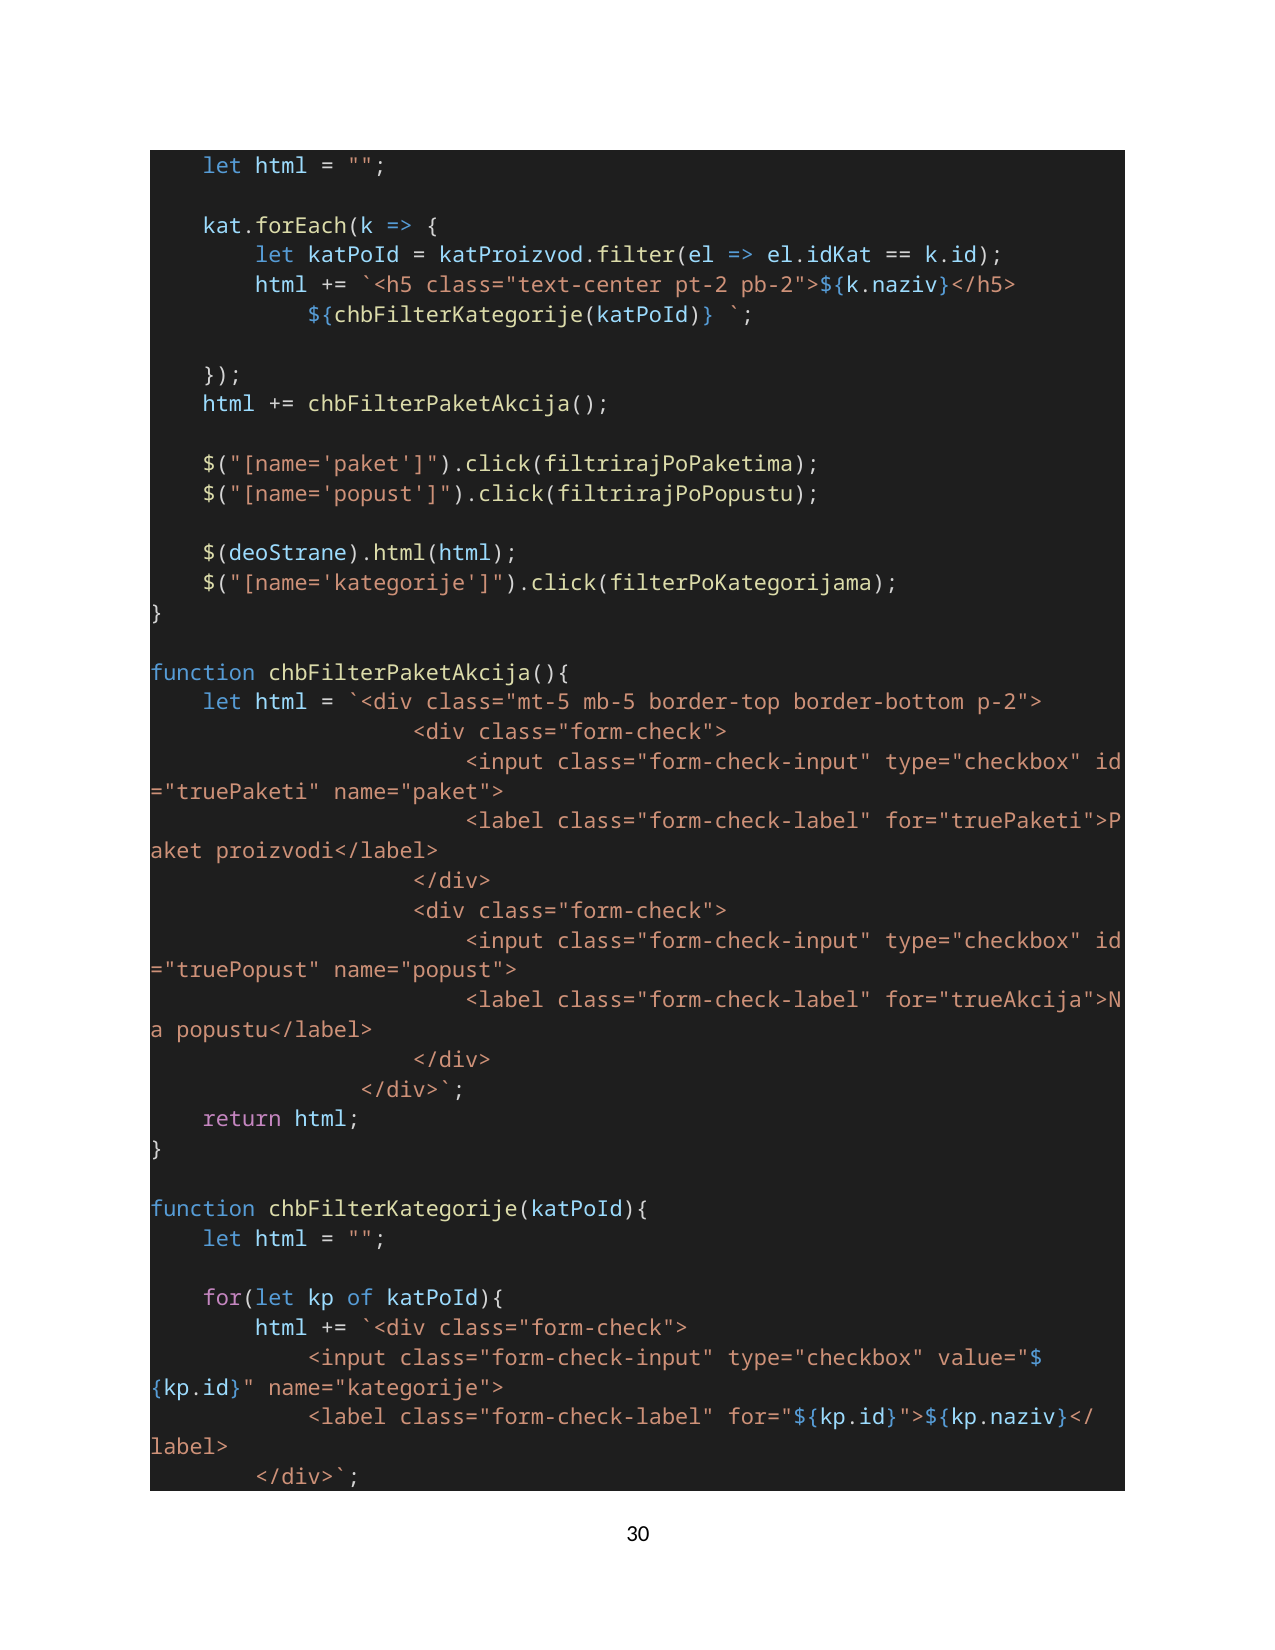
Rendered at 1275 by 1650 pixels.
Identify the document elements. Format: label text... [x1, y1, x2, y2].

text function chbFilterPaketAkcija(){ [150, 656, 1125, 686]
text return html; [150, 1103, 1125, 1133]
text $("[name='paket']").click(filtrirajPoPaketima); [150, 448, 1125, 478]
text <div class="form-check"> [150, 895, 1125, 924]
text function chbFilterKategorije(katPoId){ [150, 1193, 1125, 1222]
text $("[name='kategorije']").click(filterPoKategorijama); [150, 567, 1125, 597]
text </div> [150, 1044, 1125, 1073]
text let katPoId = katProizvod.filter(el => el.idKat == k.id); [150, 239, 1125, 269]
text <label class="form-check-label" for="${kp.id}">${kp.naziv}</label> [150, 1401, 1125, 1461]
text </div> [150, 865, 1125, 895]
text <label class="form-check-label" for="trueAkcija">Na popustu</label> [150, 984, 1125, 1044]
text $(deoStrane).html(html); [150, 537, 1125, 567]
text let html = `<div class="mt-5 mb-5 border-top border-bottom p-2"> [150, 686, 1125, 716]
text } [150, 597, 1125, 627]
text <label class="form-check-label" for="truePaketi">Paket proizvodi</label> [150, 805, 1125, 865]
text <input class="form-check-input" type="checkbox" id="truePopust" name="popust"> [150, 924, 1125, 984]
text for(let kp of katPoId){ [150, 1282, 1125, 1312]
text <input class="form-check-input" type="checkbox" id="truePaketi" name="paket"> [150, 746, 1125, 805]
text } [150, 1133, 1125, 1163]
text html += `<h5 class="text-center pt-2 pb-2">${k.naziv}</h5> [150, 269, 1125, 299]
text kat.forEach(k => { [150, 209, 1125, 239]
text html += chbFilterPaketAkcija(); [150, 388, 1125, 418]
text let html = ""; [150, 150, 1125, 180]
text </div>`; [150, 1461, 1125, 1491]
text </div>`; [150, 1073, 1125, 1103]
text ${chbFilterKategorije(katPoId)} `; [150, 299, 1125, 329]
text }); [150, 358, 1125, 388]
text <input class="form-check-input" type="checkbox" value="${kp.id}" name="kategorije"> [150, 1342, 1125, 1401]
text html += `<div class="form-check"> [150, 1312, 1125, 1342]
text let html = ""; [150, 1222, 1125, 1252]
text $("[name='popust']").click(filtrirajPoPopustu); [150, 478, 1125, 507]
text <div class="form-check"> [150, 716, 1125, 746]
